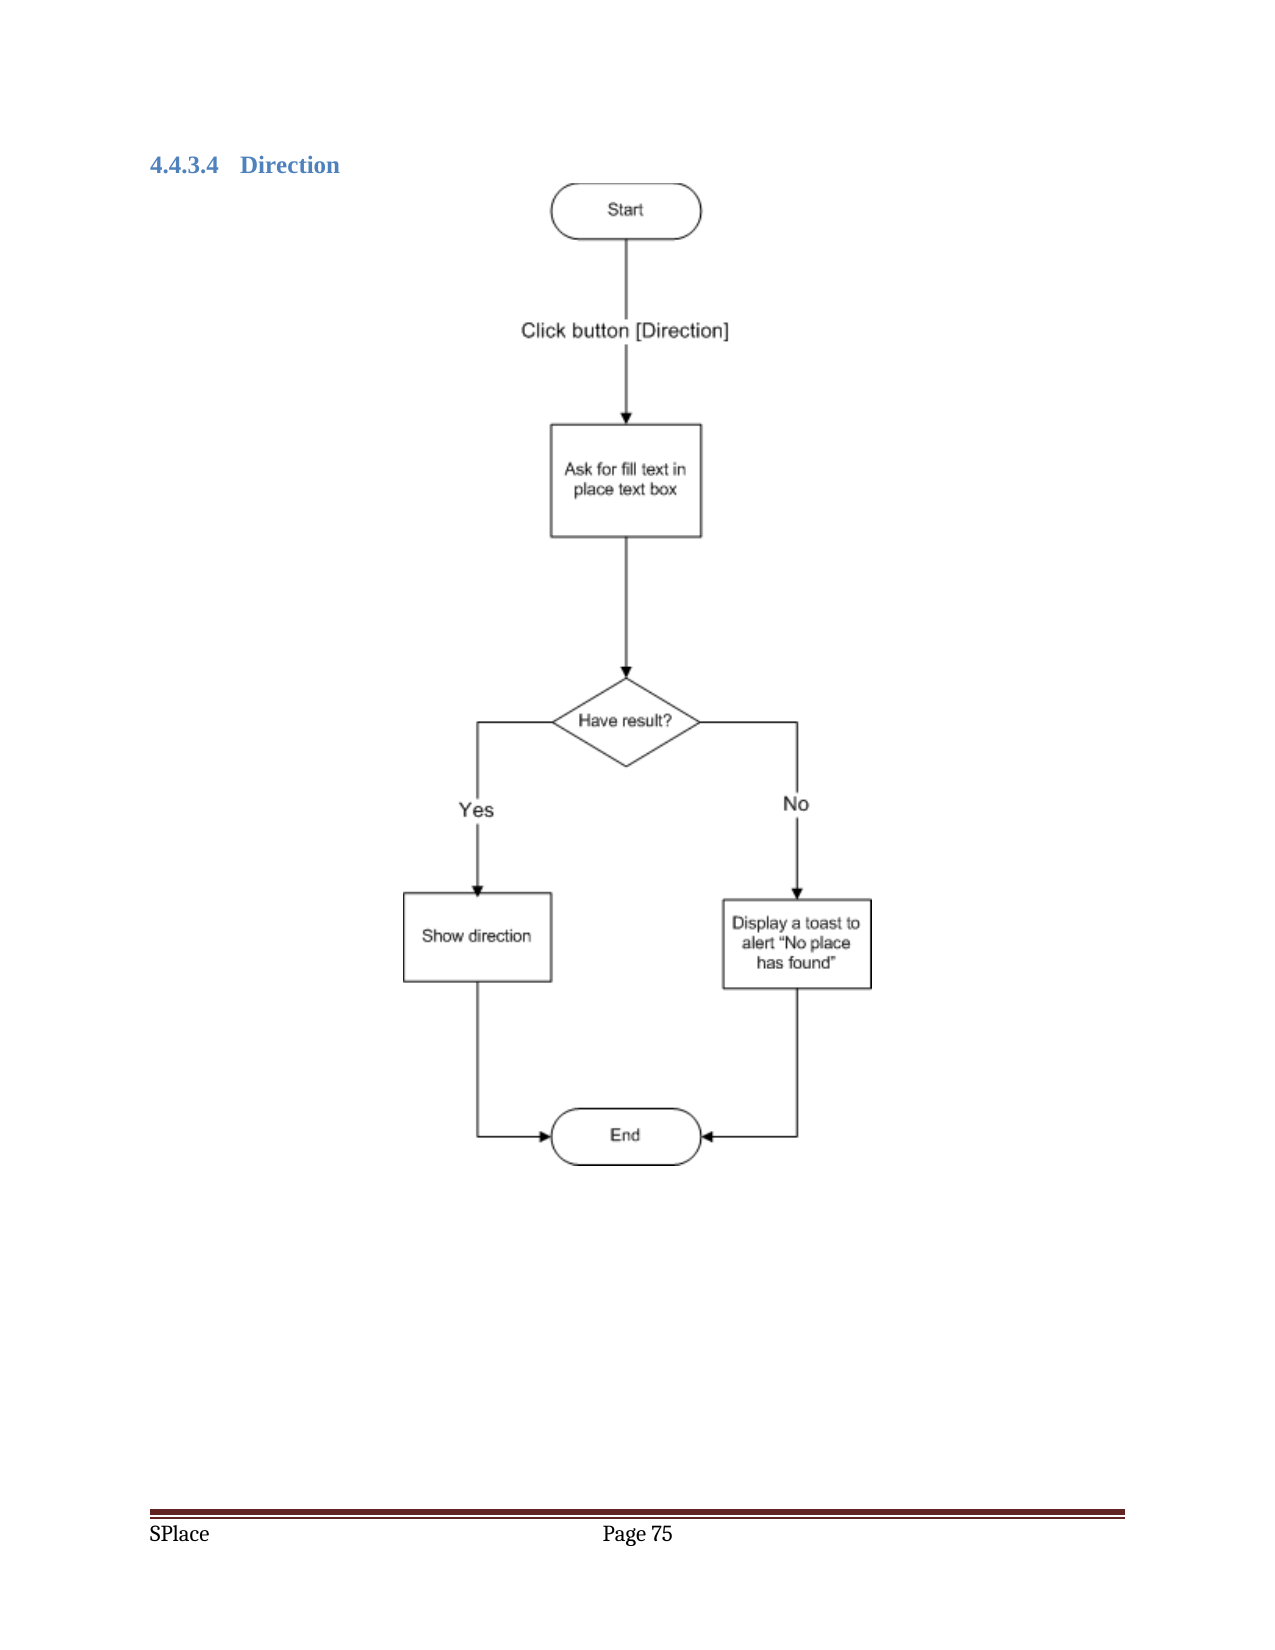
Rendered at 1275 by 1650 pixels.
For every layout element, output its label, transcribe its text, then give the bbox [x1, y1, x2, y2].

picture [403, 183, 872, 1166]
subtitle Direction [150, 150, 1125, 179]
